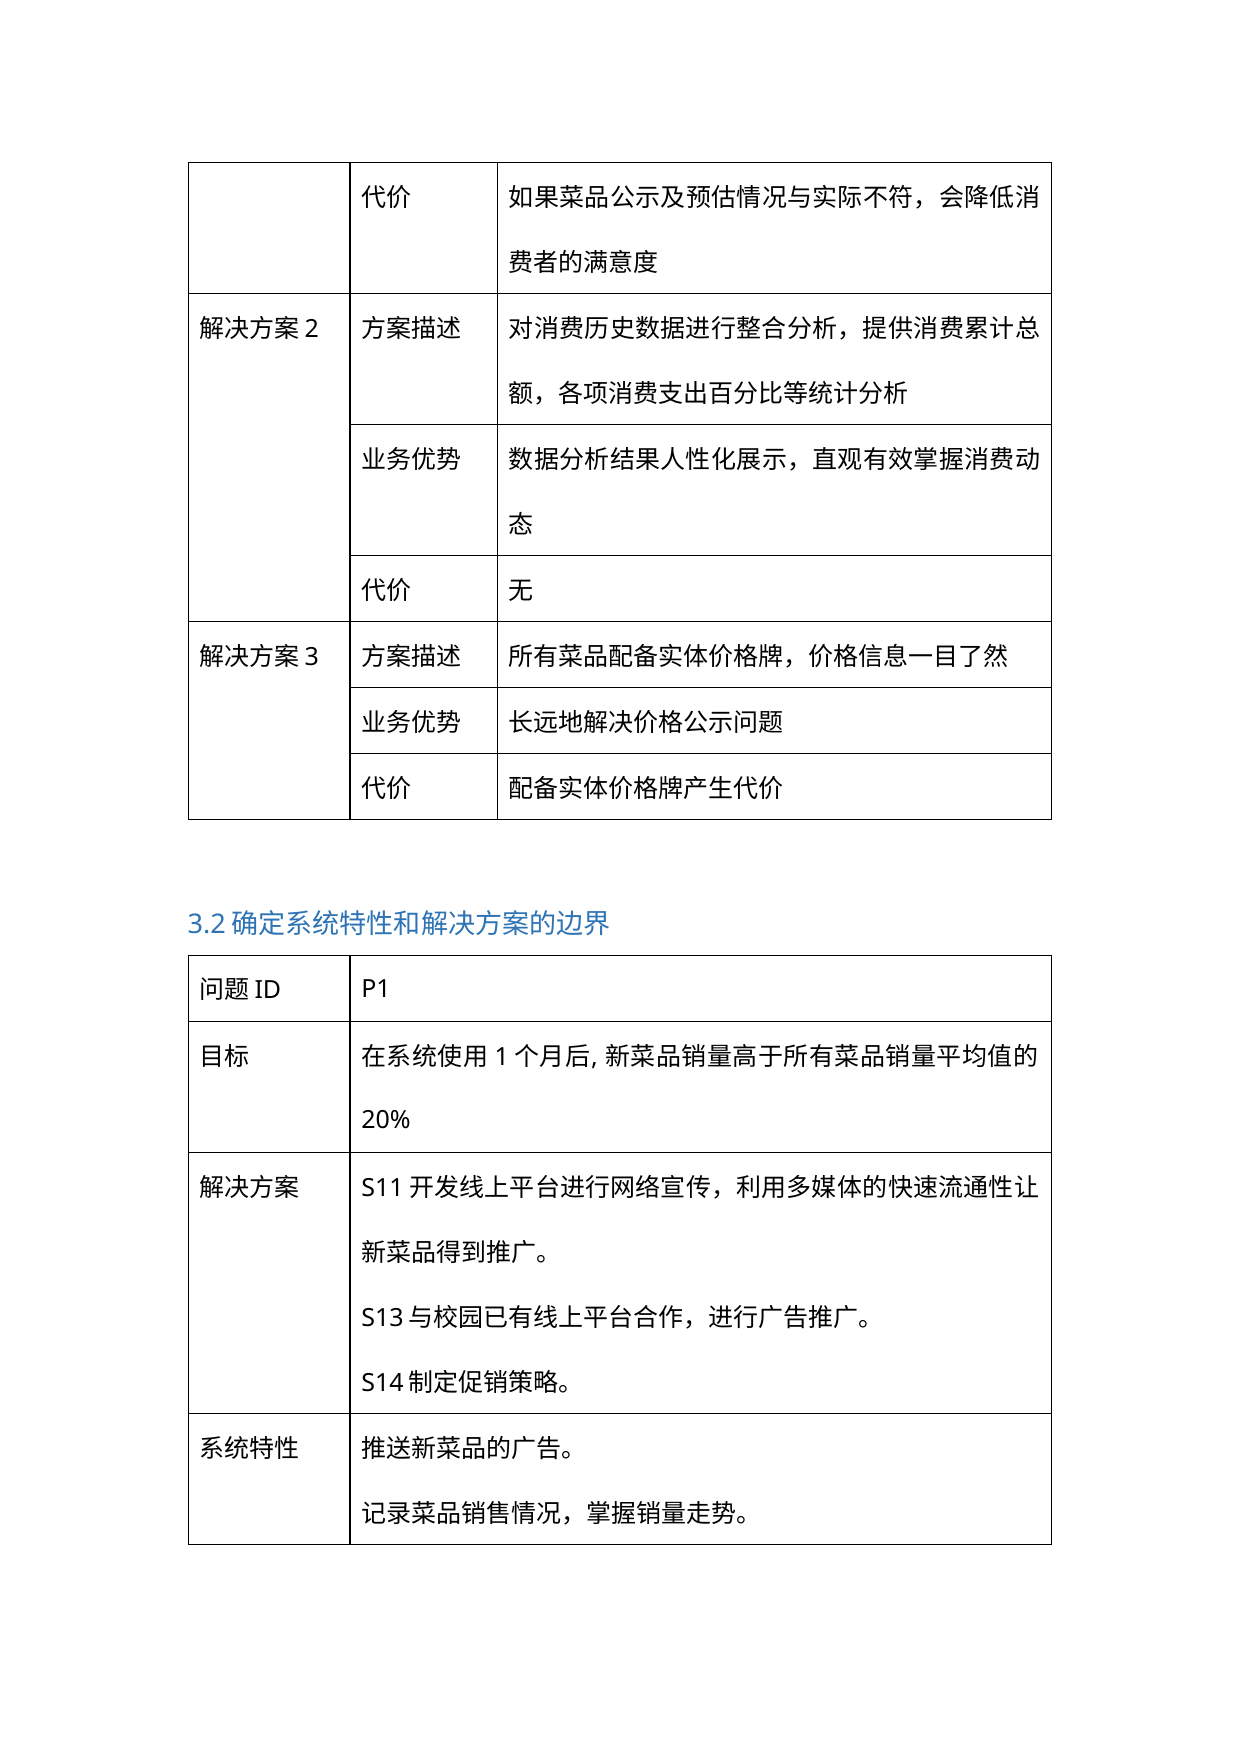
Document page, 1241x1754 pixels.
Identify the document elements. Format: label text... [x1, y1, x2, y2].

table_header P1 [351, 956, 1051, 1021]
subtitle 3.2确定系统特性和解决方案的边界 [187, 889, 1053, 954]
table_cell 解决方案2 [189, 294, 349, 621]
table_cell S11开发线上平台进行网络宣传，利用多媒体的快速流通性让新菜品得到推广。 S13与校园已有线上平台合作，进行广告推广。 S14制定促销策略。 [351, 1153, 1051, 1413]
table_cell 代价 [351, 163, 497, 293]
table_cell 方案描述 [351, 294, 497, 424]
table_cell 代价 [351, 754, 497, 819]
table_cell 目标 [189, 1022, 349, 1152]
table_cell 在系统使用1个月后, 新菜品销量高于所有菜品销量平均值的20% [351, 1022, 1051, 1152]
table_cell 无 [498, 556, 1051, 621]
table_cell 对消费历史数据进行整合分析，提供消费累计总额，各项消费支出百分比等统计分析 [498, 294, 1051, 424]
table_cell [351, 1414, 1051, 1544]
table_cell 解决方案 [189, 1153, 349, 1413]
table_cell 长远地解决价格公示问题 [498, 688, 1051, 753]
table_cell 系统特性 [189, 1414, 349, 1544]
table_cell 数据分析结果人性化展示，直观有效掌握消费动态 [498, 425, 1051, 555]
table_cell 代价 [351, 556, 497, 621]
table_header 问题ID [189, 956, 349, 1021]
table_cell 方案描述 [351, 622, 497, 687]
table_cell 如果菜品公示及预估情况与实际不符，会降低消费者的满意度 [498, 163, 1051, 293]
table_cell 业务优势 [351, 425, 497, 555]
table_cell 配备实体价格牌产生代价 [498, 754, 1051, 819]
table_cell 所有菜品配备实体价格牌，价格信息一目了然 [498, 622, 1051, 687]
table_cell 解决方案3 [189, 622, 349, 819]
table_cell 业务优势 [351, 688, 497, 753]
